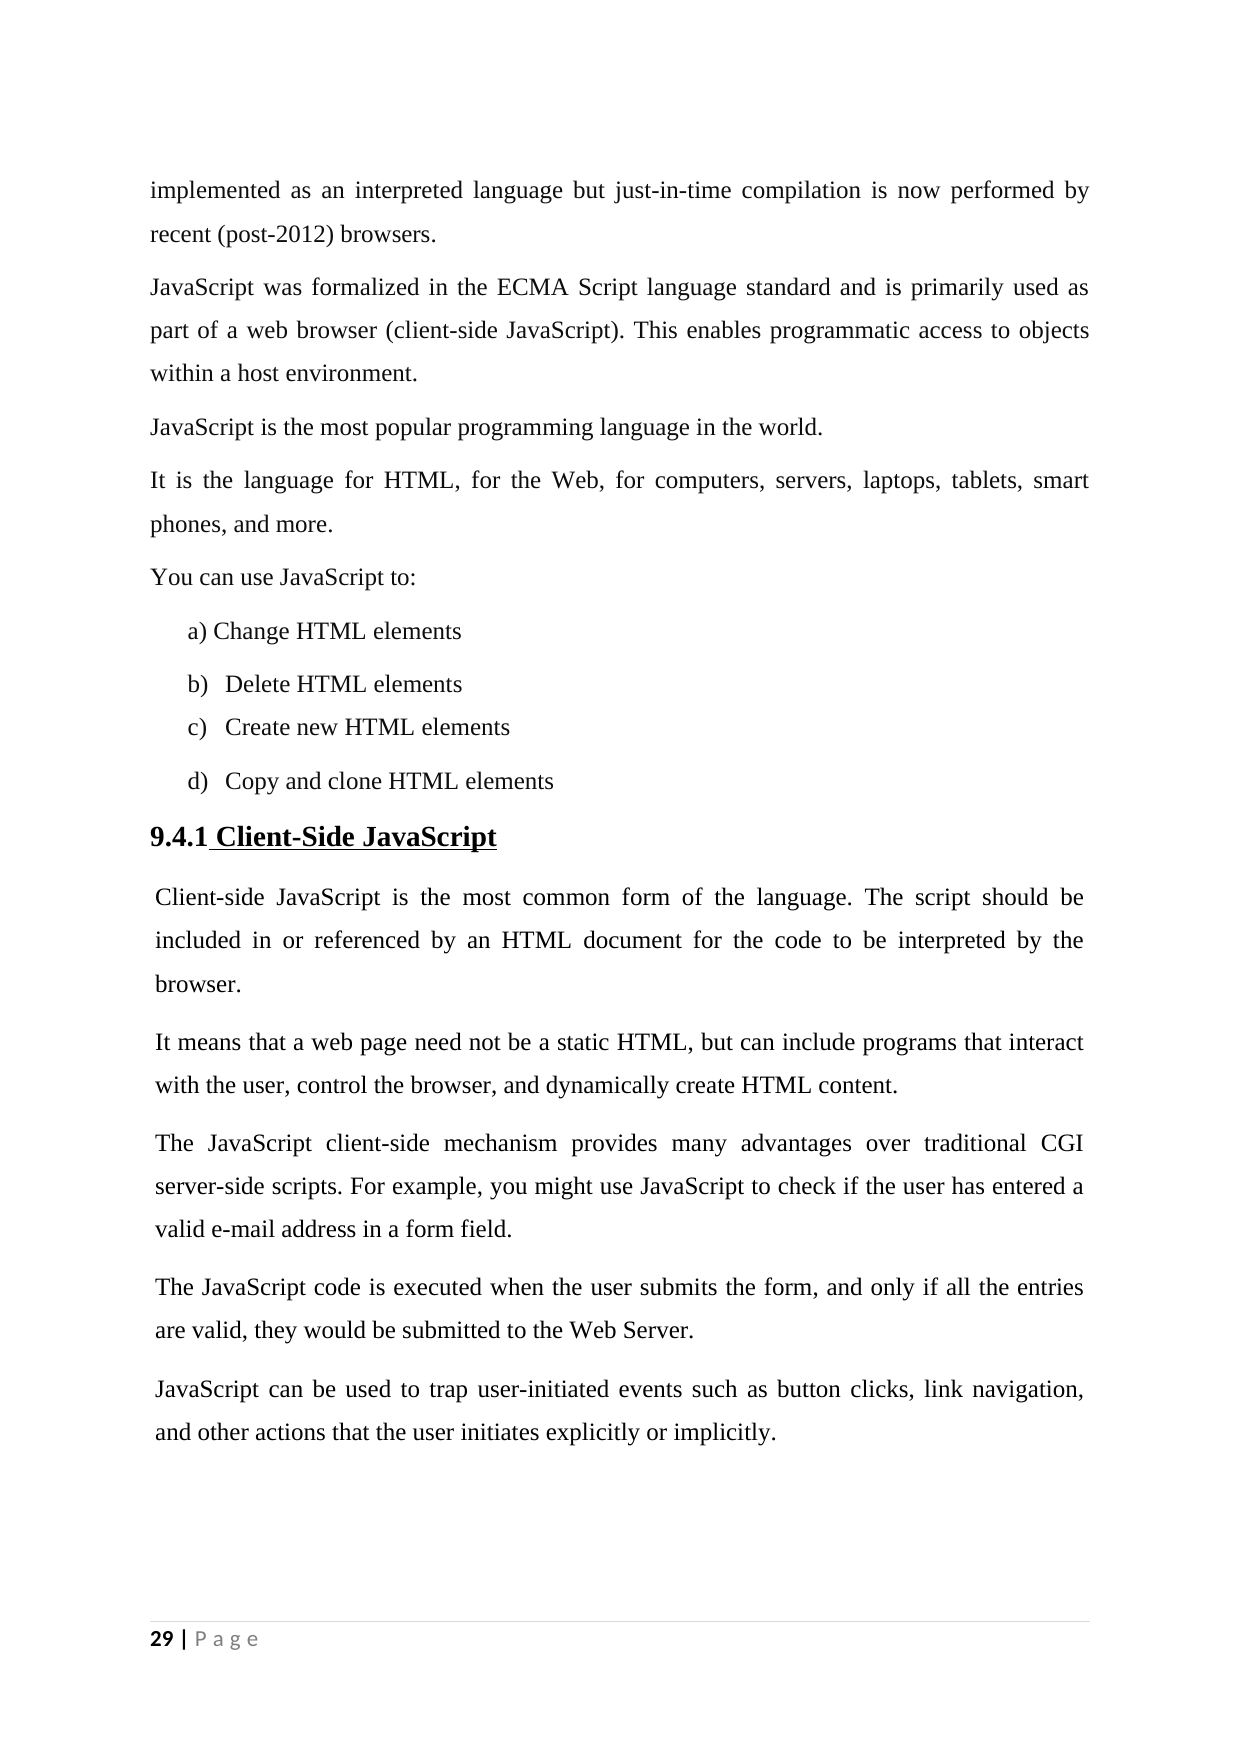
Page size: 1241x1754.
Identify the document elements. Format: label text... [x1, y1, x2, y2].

list Delete HTML elements [187, 669, 1090, 698]
list Create new HTML elements [187, 712, 1090, 741]
text You can use JavaScript to: [150, 562, 1090, 591]
text a) Change HTML elements [150, 616, 1090, 644]
text The JavaScript client-side mechanism provides many advantages over traditional CGI server-side scripts. For example, you might use JavaScript to check if the user has entered a valid e-mail address in a form field. [155, 1128, 1085, 1243]
subtitle 9.4.1 Client-Side JavaScript [150, 819, 1090, 853]
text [150, 176, 1090, 247]
list Copy and clone HTML elements [187, 766, 1090, 795]
text JavaScript was formalized in the ECMA Script language standard and is primarily used as part of a web browser (client-side JavaScript). This enables programmatic access to objects within a host environment. [150, 272, 1090, 387]
text Client-side JavaScript is the most common form of the language. The script should be included in or referenced by an HTML document for the code to be interpreted by the browser. [155, 882, 1085, 997]
text It means that a web page need not be a static HTML, but can include programs that interact with the user, control the browser, and dynamically create HTML content. [155, 1027, 1085, 1099]
text JavaScript is the most popular programming language in the world. [150, 412, 1090, 441]
text JavaScript can be used to trap user-initiated events such as button clicks, link navigation, and other actions that the user initiates explicitly or implicitly. [155, 1374, 1085, 1446]
text It is the language for HTML, for the Web, for computers, servers, laptops, tablets, smart phones, and more. [150, 466, 1090, 537]
text The JavaScript code is executed when the user submits the form, and only if all the entries are valid, they would be submitted to the Web Server. [155, 1272, 1085, 1344]
